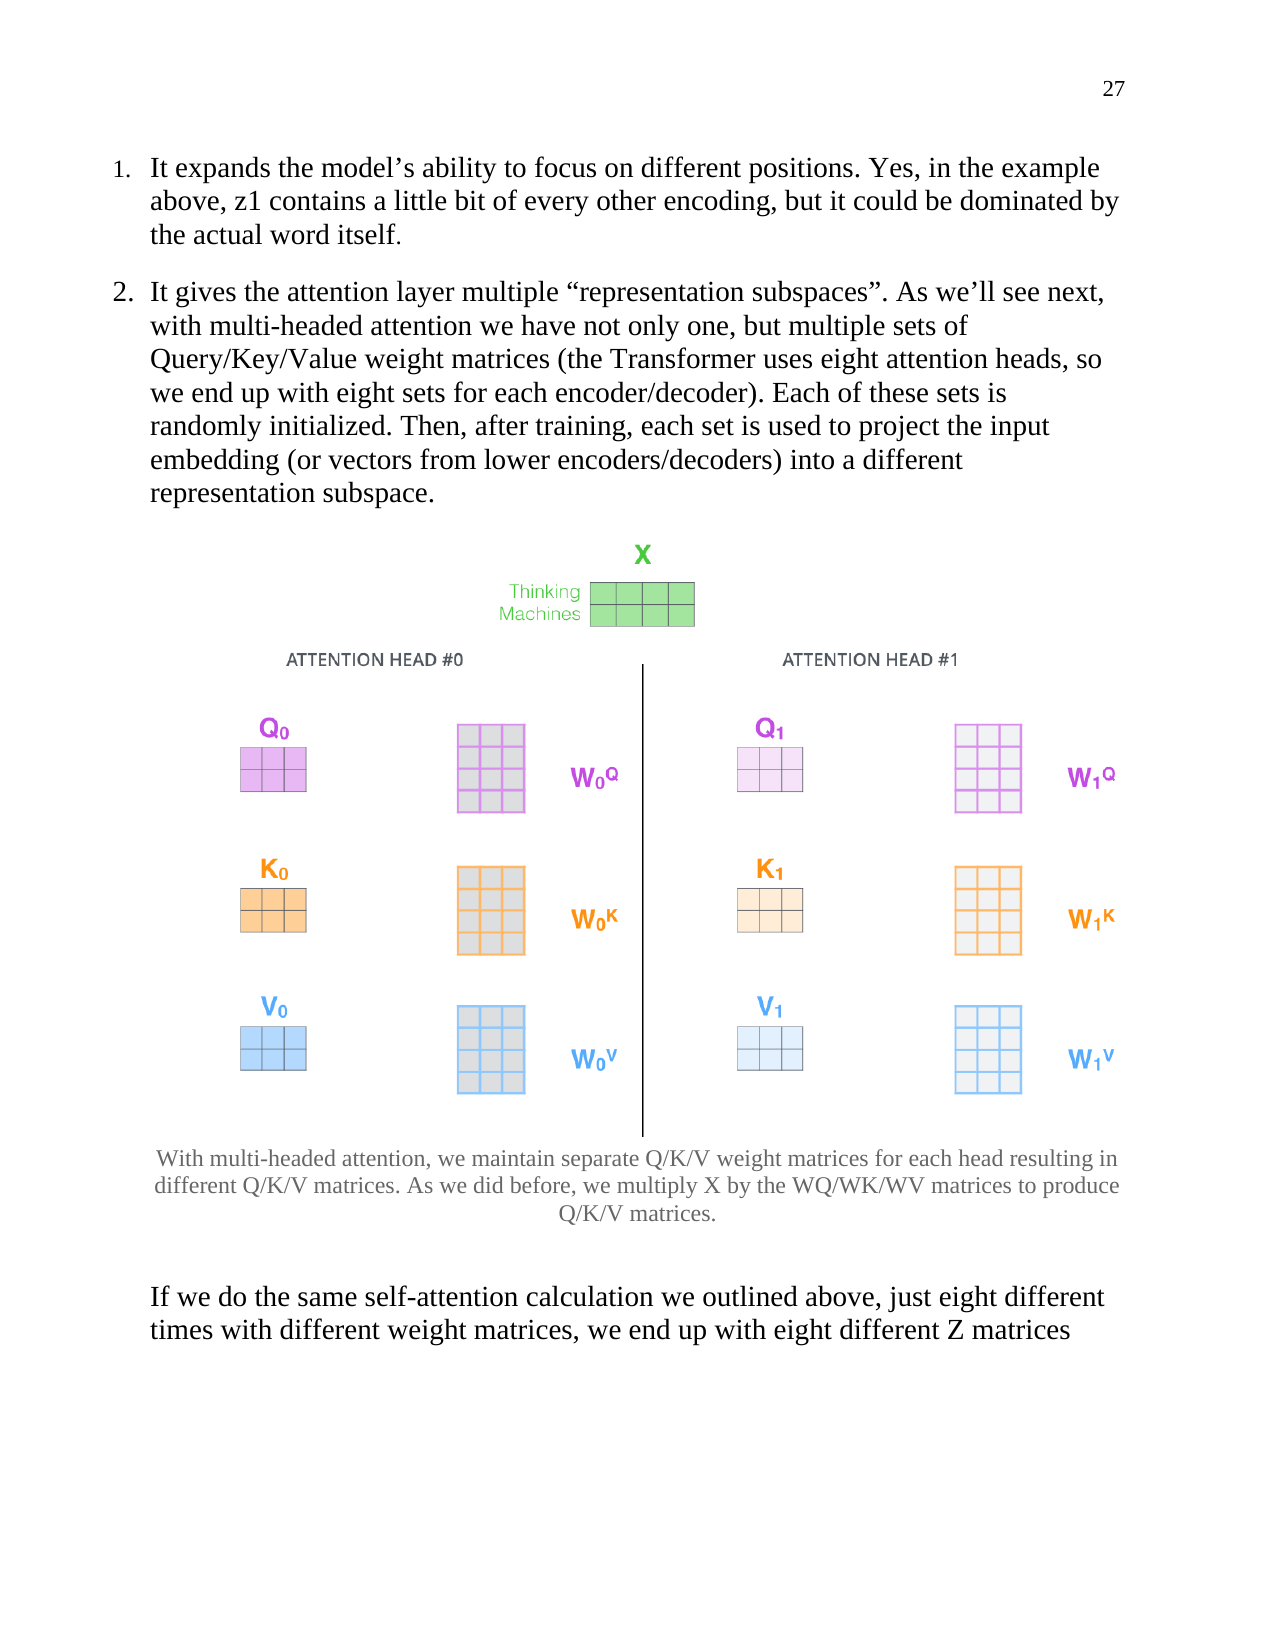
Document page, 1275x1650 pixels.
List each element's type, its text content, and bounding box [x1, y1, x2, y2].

list It gives the attention layer multiple “representation subspaces”. As we’ll see next, with multi-headed attention we have not only one, but multiple sets of Query/Key/Value weight matrices (the Transformer uses eight attention heads, so we end up with eight sets for each encoder/decoder). Each of these sets is randomly initialized. Then, after training, each set is used to project the input embedding (or vectors from lower encoders/decoders) into a different representation subspace. [112, 274, 1125, 509]
text With multi-headed attention, we maintain separate Q/K/V weight matrices for each head resulting in different Q/K/V matrices. As we did before, we multiply X by the WQ/WK/WV matrices to produce Q/K/V matrices. [150, 1144, 1125, 1227]
text If we do the same self-attention calculation we outlined above, just eight different times with different weight matrices, we end up with eight different Z matrices [150, 1250, 1125, 1346]
picture [150, 532, 1185, 1144]
list It expands the model’s ability to focus on different positions. Yes, in the example above, z1 contains a little bit of every other encoding, but it could be dominated by the actual word itself. [112, 150, 1125, 251]
